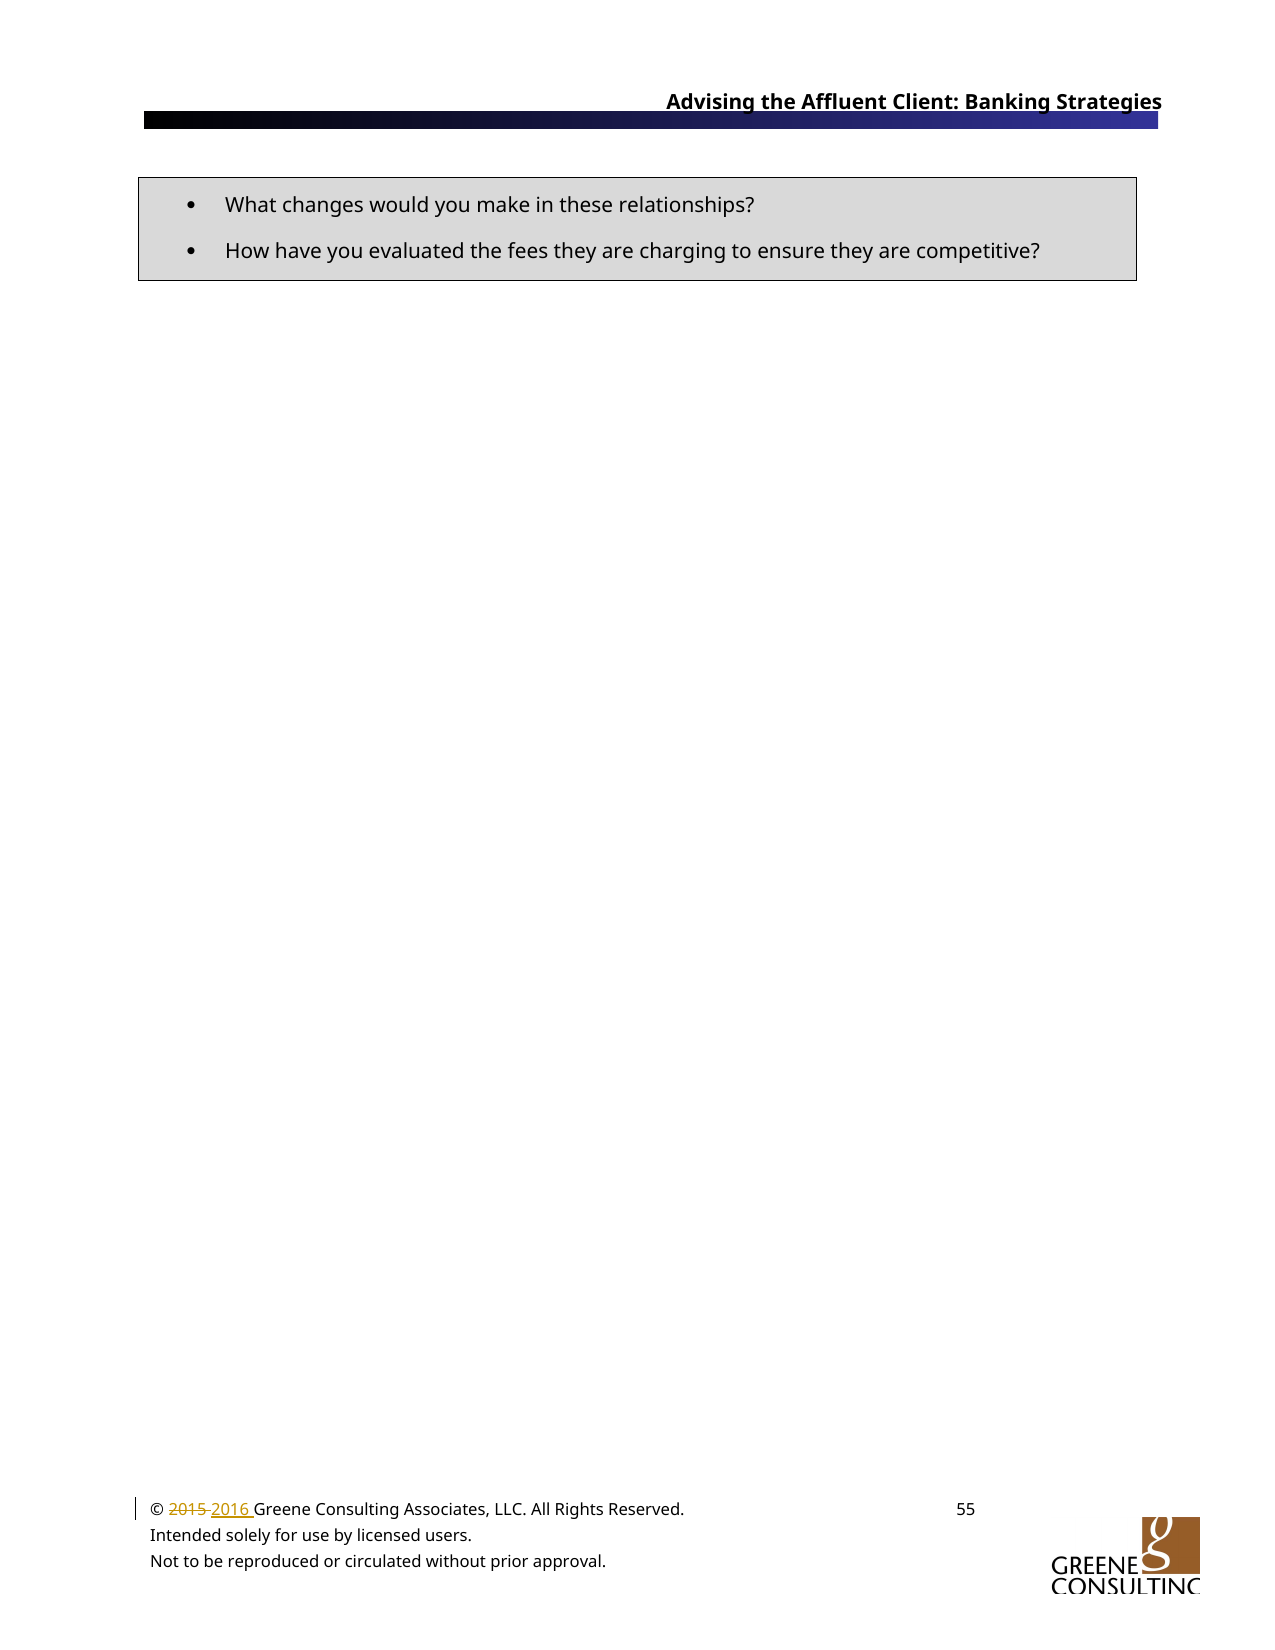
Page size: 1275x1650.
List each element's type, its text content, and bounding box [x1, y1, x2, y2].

picture [1050, 1517, 1200, 1593]
